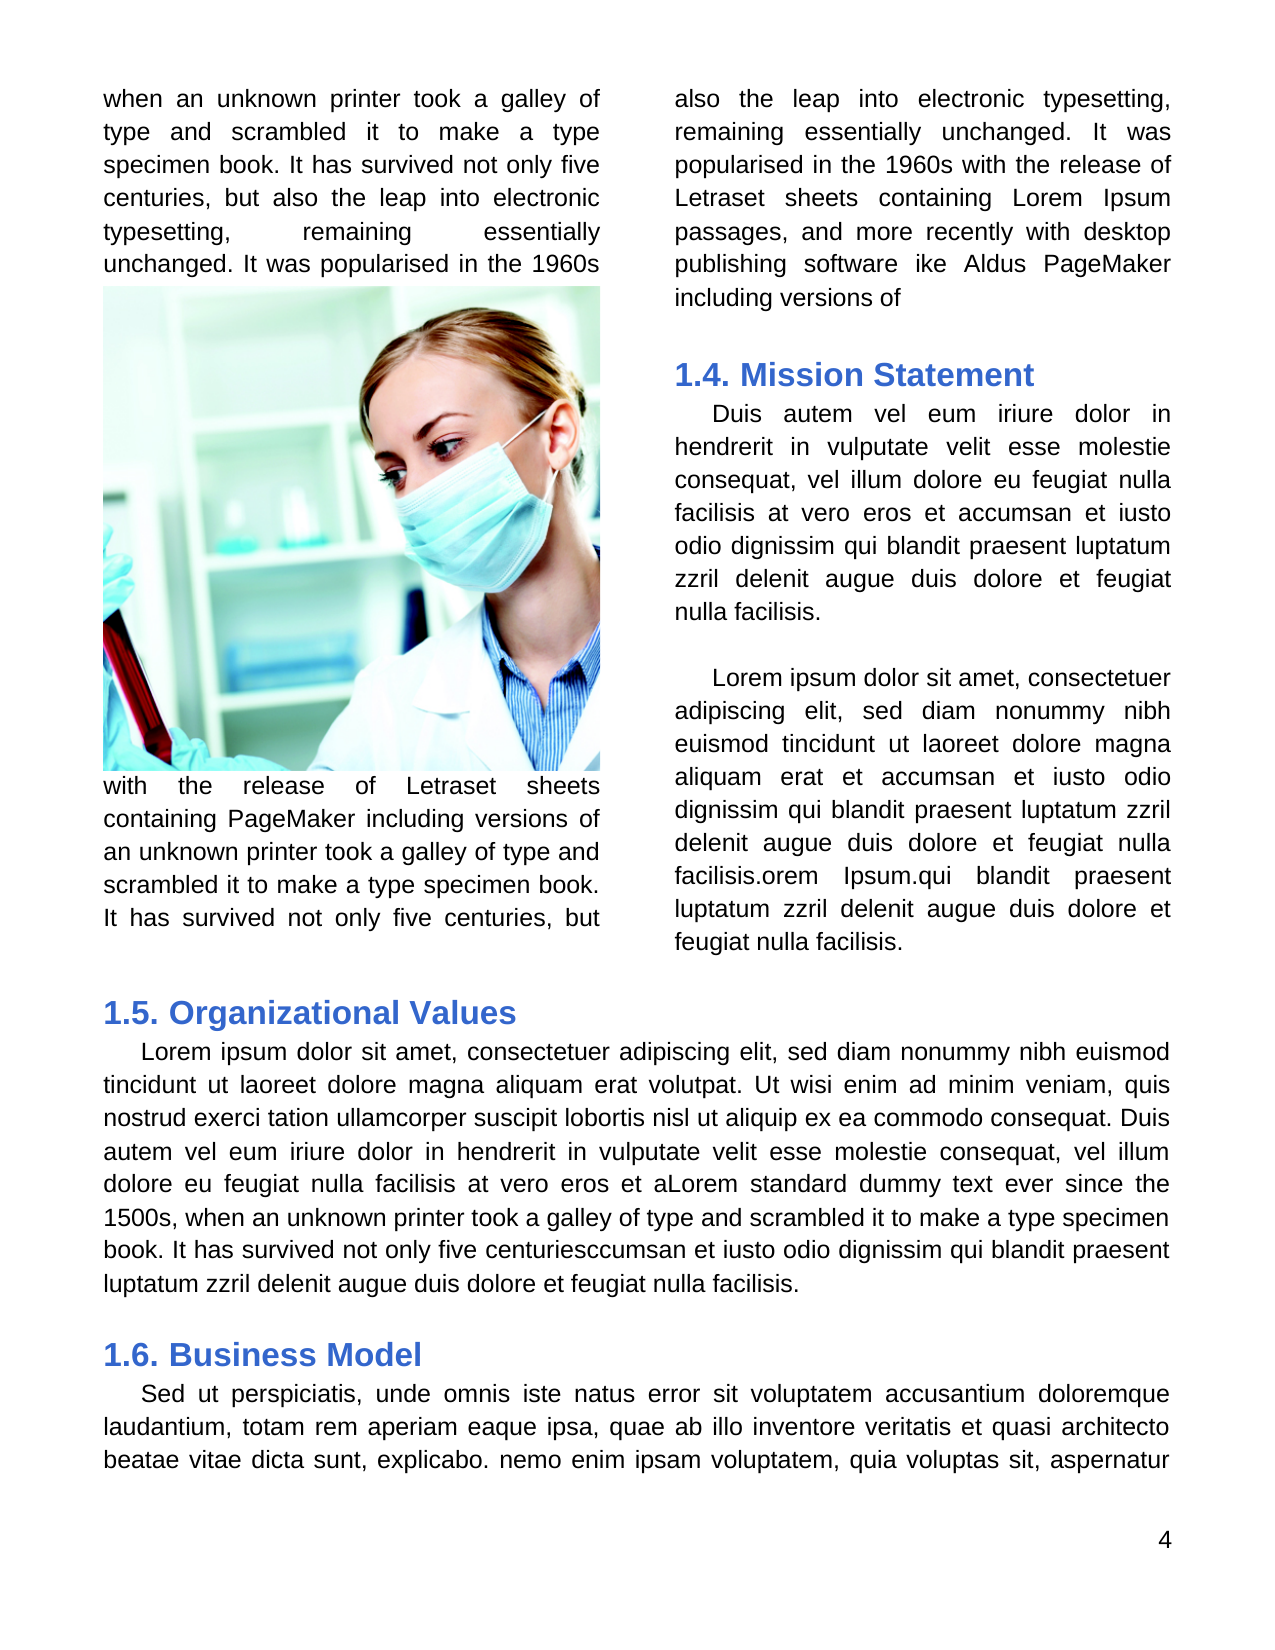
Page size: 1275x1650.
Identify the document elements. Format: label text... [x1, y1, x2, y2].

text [103, 1379, 1172, 1473]
picture [103, 286, 600, 771]
text Duis autem vel eum iriure dolor in hendrerit in vulputate velit esse molestie consequat, vel illum dolore eu feugiat nulla facilisis at vero eros et accumsan et iusto odio dignissim qui blandit praesent luptatum zzril delenit augue duis dolore et feugiat nulla facilisis. [674, 399, 1172, 626]
list Business Model [103, 1334, 1172, 1373]
text Lorem ipsum dolor sit amet, consectetuer adipiscing elit, sed diam nonummy nibh euismod tincidunt ut laoreet dolore magna aliquam erat et accumsan et iusto odio dignissim qui blandit praesent luptatum zzril delenit augue duis dolore et feugiat nulla facilisis.orem Ipsum.qui blandit praesent luptatum zzril delenit augue duis dolore et feugiat nulla facilisis. [674, 663, 1172, 956]
list Organizational Values [103, 993, 1172, 1032]
text Lorem ipsum dolor sit amet, consectetuer adipiscing elit, sed diam nonummy nibh euismod tincidunt. Ut wisi enim ad minim veniam, illum dolore eu feugiat nulla facilisis at vero eros et accumsan et iusto odio dignissim Lorem Ipsum is simply dummy text of the printing and typesetting industry. Lorem Ipsum has been the industry's standard dummy text ever since the 1500s, when an unknown printer took a galley of type and scrambled it to make a type specimen book. It has survived not only five centuries, but also the leap into electronic typesetting, remaining essentially unchanged. It was popularised in the 1960s with the release of Letraset sheets containing PageMaker including versions of an unknown printer took a galley of type and scrambled it to make a type specimen book. It has survived not only five centuries, but also the leap into electronic typesetting, remaining essentially unchanged. It was popularised in the 1960s with the release of Letraset sheets containing Lorem Ipsum passages, and more recently with desktop publishing software ike Aldus PageMaker including versions of [674, 84, 1172, 311]
text Lorem ipsum dolor sit amet, consectetuer adipiscing elit, sed diam nonummy nibh euismod tincidunt ut laoreet dolore magna aliquam erat volutpat. Ut wisi enim ad minim veniam, quis nostrud exerci tation ullamcorper suscipit lobortis nisl ut aliquip ex ea commodo consequat. Duis autem vel eum iriure dolor in hendrerit in vulputate velit esse molestie consequat, vel illum dolore eu feugiat nulla facilisis at vero eros et aLorem standard dummy text ever since the 1500s, when an unknown printer took a galley of type and scrambled it to make a type specimen book. It has survived not only five centuriesccumsan et iusto odio dignissim qui blandit praesent luptatum zzril delenit augue duis dolore et feugiat nulla facilisis. [103, 1037, 1172, 1297]
list Mission Statement [674, 355, 1172, 393]
